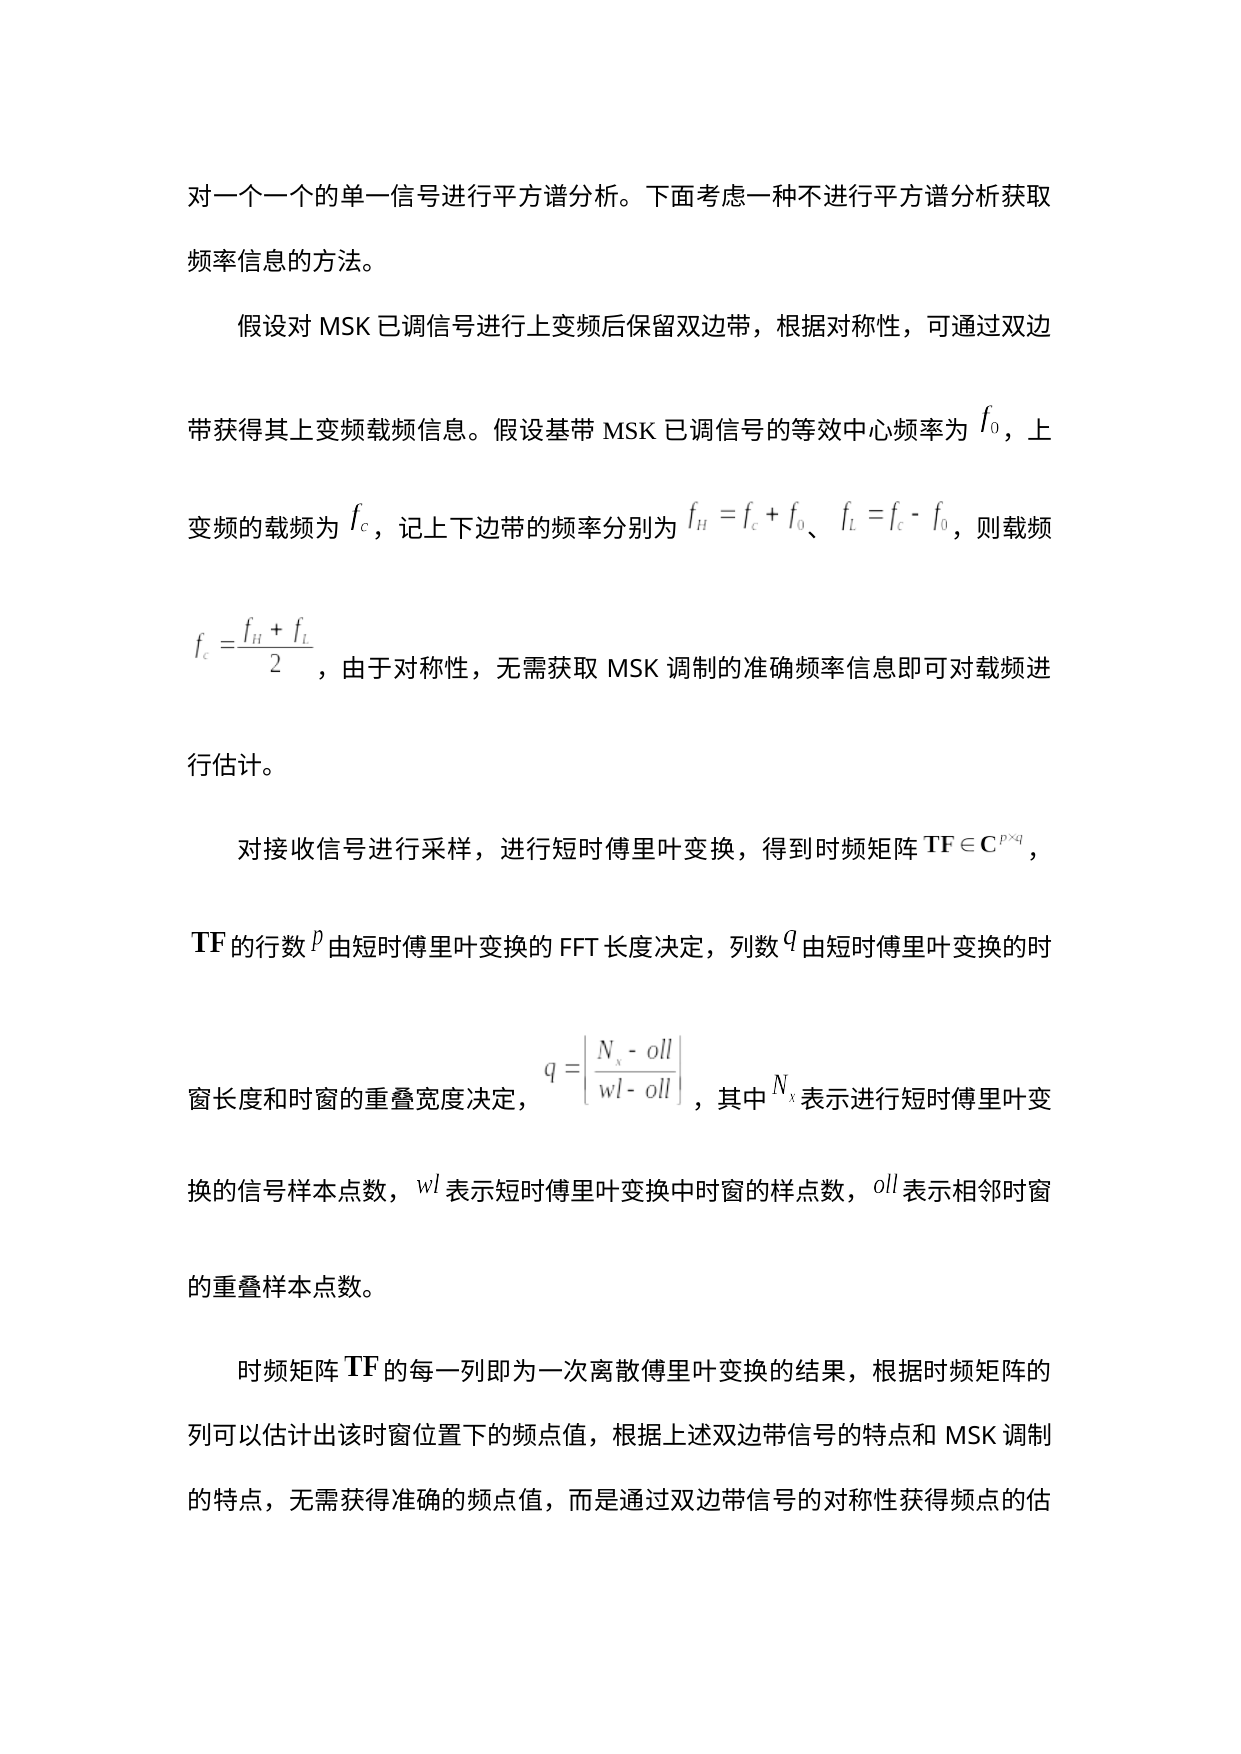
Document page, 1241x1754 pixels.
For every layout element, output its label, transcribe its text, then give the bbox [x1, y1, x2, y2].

text 对接收信号进行采样，进行短时傅里叶变换，得到时频矩阵，的行数由短时傅里叶变换的FFT长度决定，列数由短时傅里叶变换的时窗长度和时窗的重叠宽度决定，，其中表示进行短时傅里叶变换的信号样本点数，表示短时傅里叶变换中时窗的样点数，表示相邻时窗的重叠样本点数。 [187, 814, 1053, 1318]
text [187, 162, 1053, 292]
text 假设对 MSK 已调信号进行上变频后保留双边带，根据对称性，可通过双边带获得其上变频载频信息。假设基带 MSK 已调信号的等效中心频率为，上变频的载频为，记上下边带的频率分别为、，则载频，由于对称性，无需获取 MSK 调制的准确频率信息即可对载频进行估计。 [187, 292, 1053, 796]
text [187, 1336, 1053, 1531]
